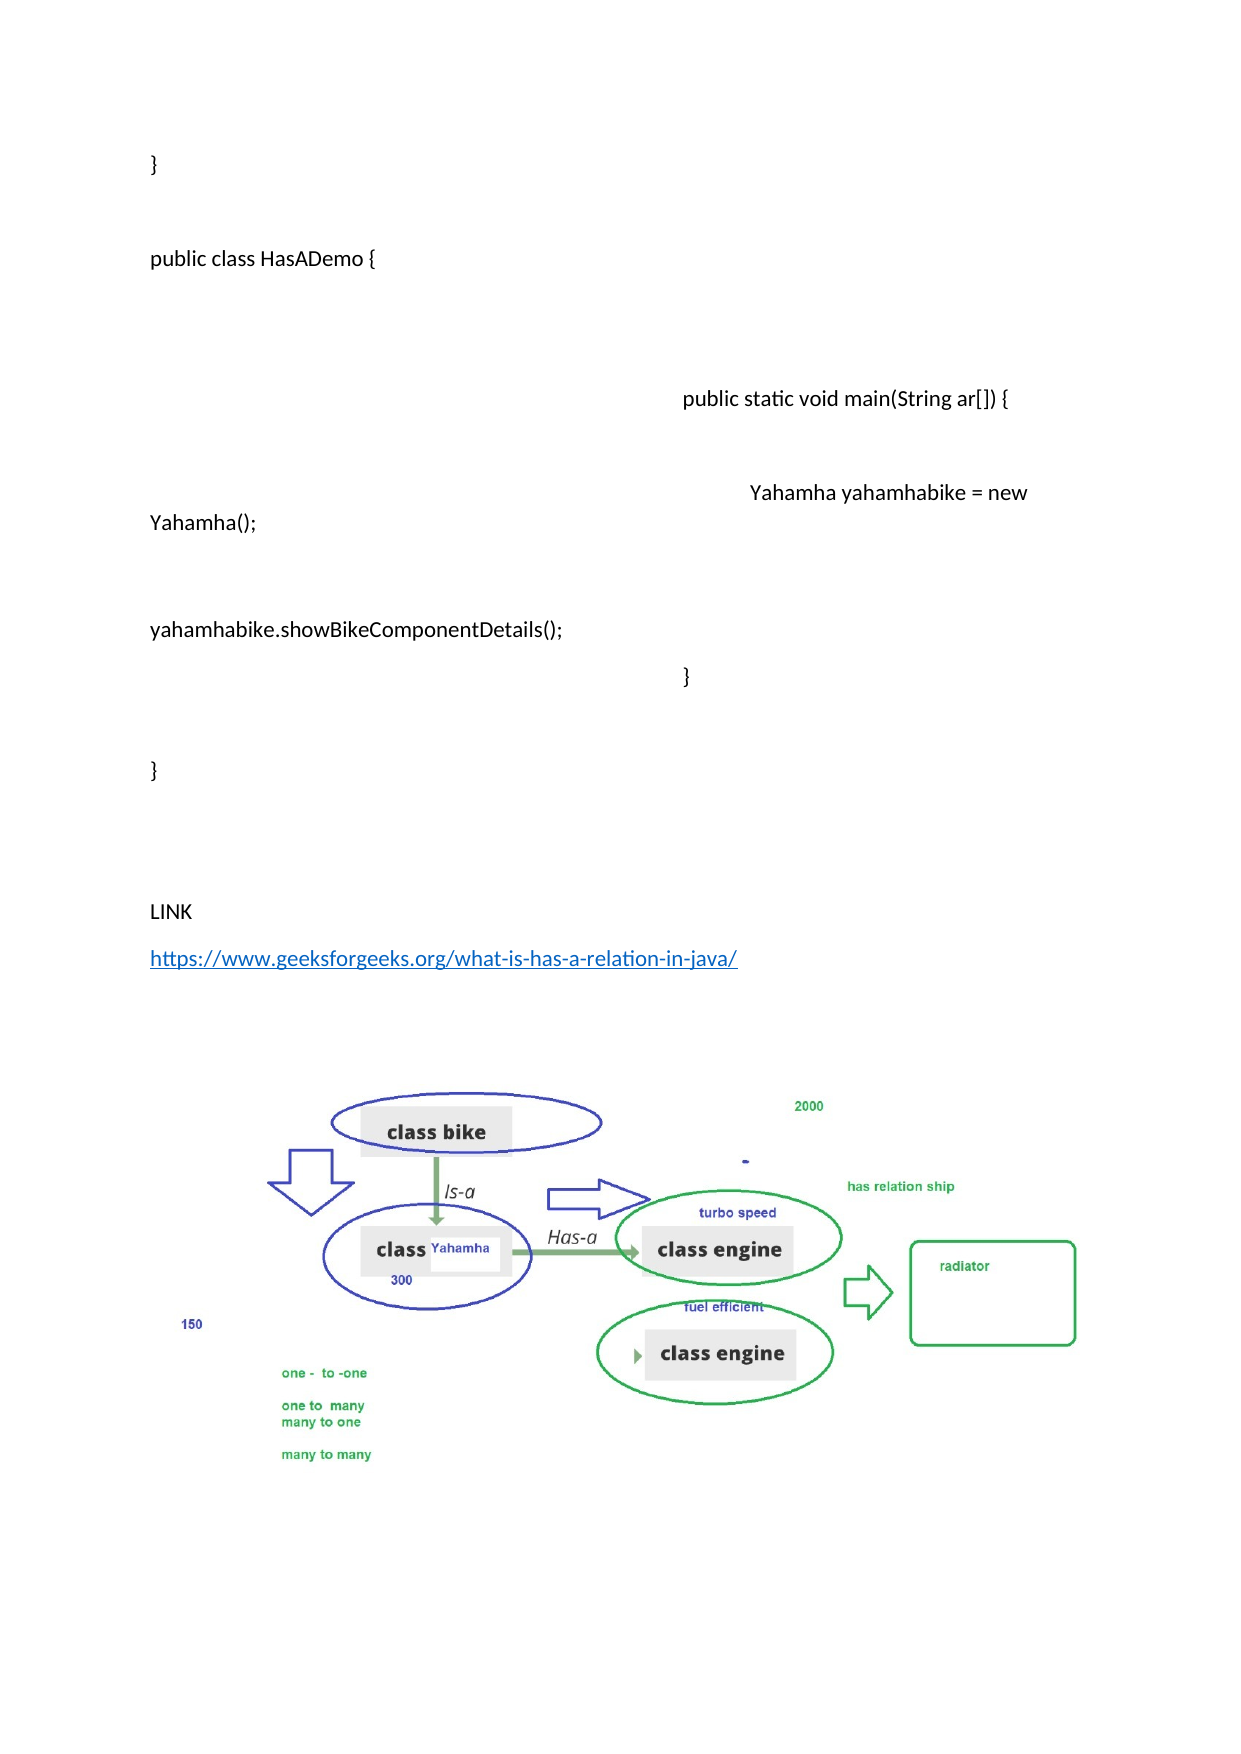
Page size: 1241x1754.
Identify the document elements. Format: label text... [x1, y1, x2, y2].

text LINK [150, 897, 1090, 925]
text public static void main(String ar[]) { [150, 384, 1090, 412]
text Yahamha yahamhabike = new Yahamha(); [150, 478, 1090, 536]
text yahamhabike.showBikeComponentDetails(); [150, 555, 1090, 644]
text public class HasADemo { [150, 244, 1090, 272]
text } [150, 756, 1090, 784]
picture [150, 1084, 1091, 1531]
text } [150, 662, 1090, 691]
text https://www.geeksforgeeks.org/what-is-has-a-relation-in-java/ [150, 944, 1090, 972]
text } [150, 150, 1090, 178]
